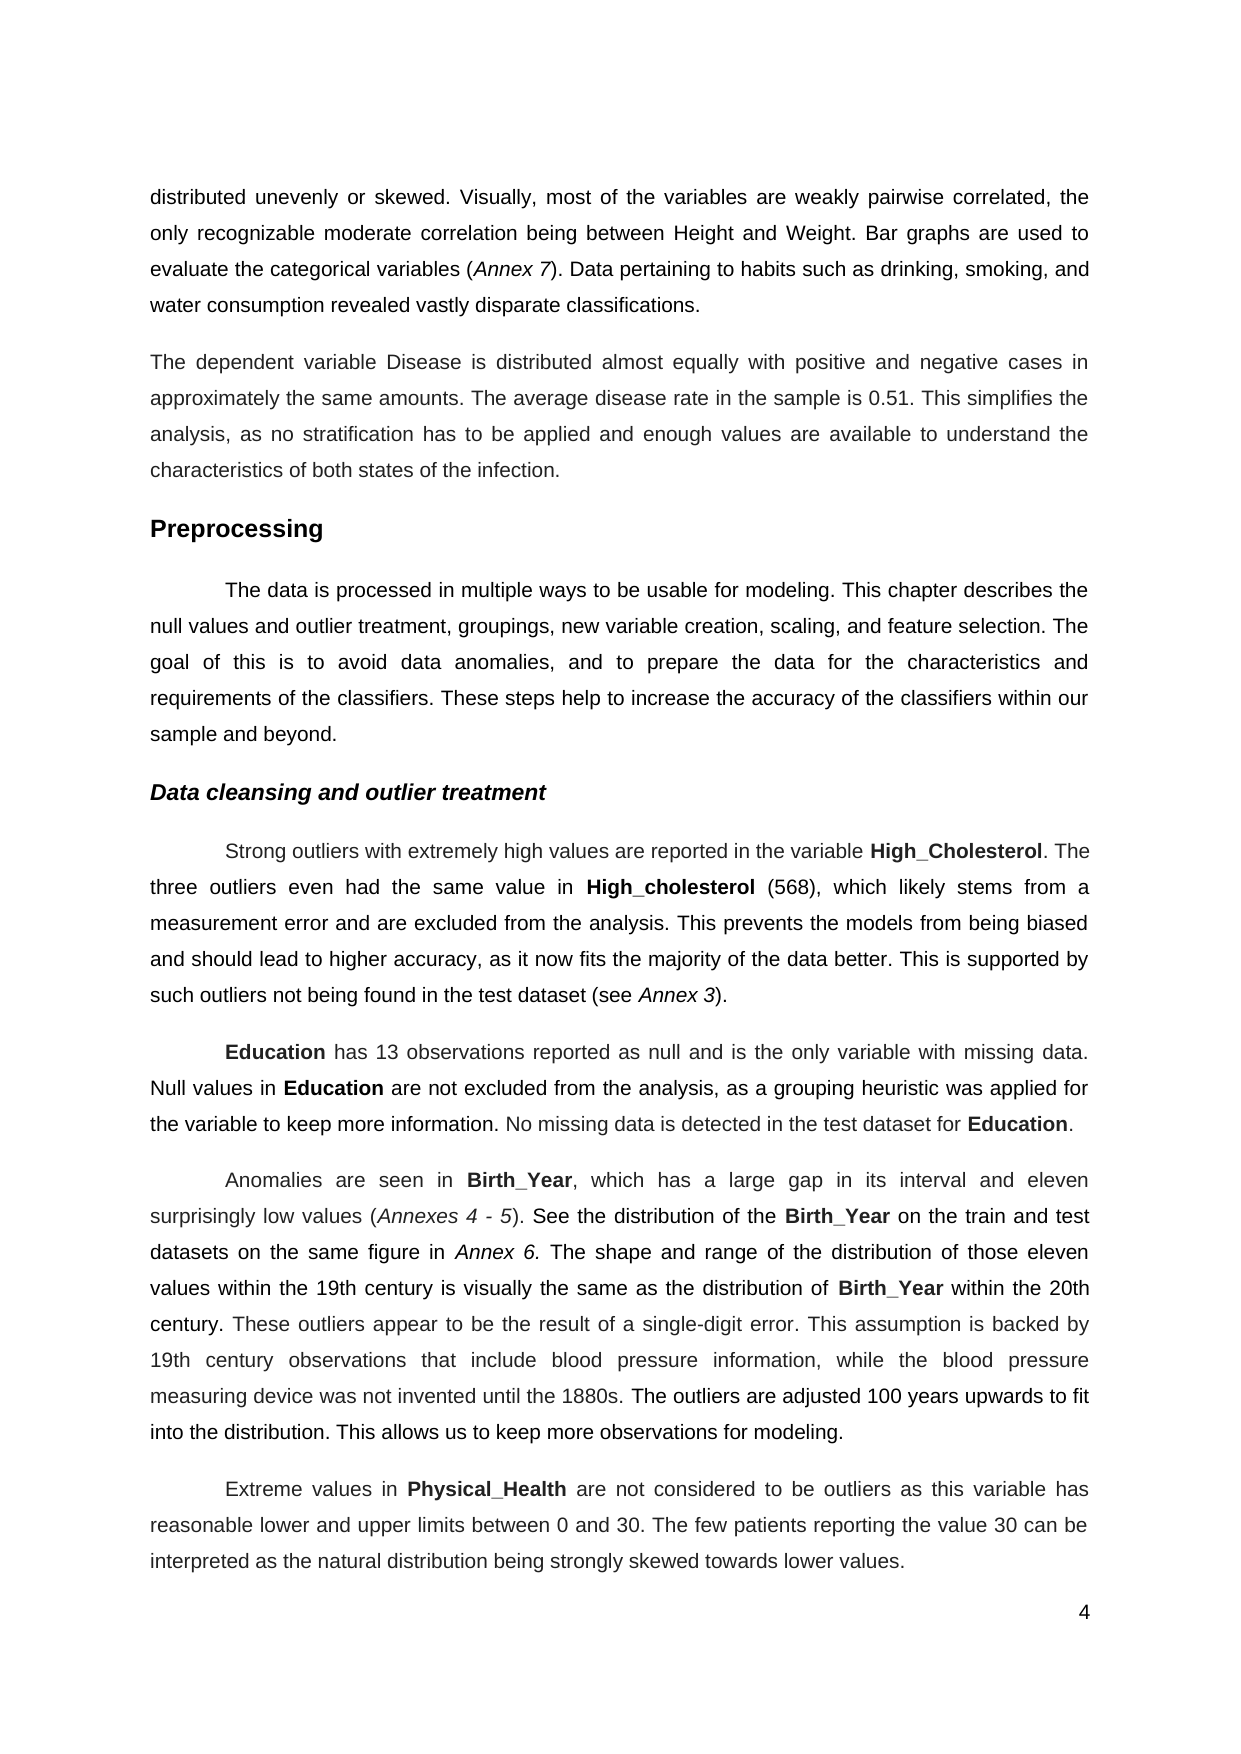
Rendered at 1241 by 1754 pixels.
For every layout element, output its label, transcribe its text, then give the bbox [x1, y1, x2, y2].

subtitle Preprocessing [150, 514, 1090, 543]
text Extreme values in Physical_Health are not considered to be outliers as this variable has reasonable lower and upper limits between 0 and 30. The few patients reporting the value 30 can be interpreted as the natural distribution being strongly skewed towards lower values. [150, 1477, 1090, 1572]
text The dependent variable Disease is distributed almost equally with positive and negative cases in approximately the same amounts. The average disease rate in the sample is 0.51. This simplifies the analysis, as no stratification has to be applied and enough values are available to understand the characteristics of both states of the infection. [150, 350, 1090, 482]
text Anomalies are seen in Birth_Year, which has a large gap in its interval and eleven surprisingly low values (Annexes 4 - 5). See the distribution of the Birth_Year on the train and test datasets on the same figure in Annex 6. The shape and range of the distribution of those eleven values within the 19th century is visually the same as the distribution of Birth_Year within the 20th century. These outliers appear to be the result of a single-digit error. This assumption is backed by 19th century observations that include blood pressure information, while the blood pressure measuring device was not invented until the 1880s. The outliers are adjusted 100 years upwards to fit into the distribution. This allows us to keep more observations for modeling. [150, 1168, 1090, 1444]
text Education has 13 observations reported as null and is the only variable with missing data. Null values in Education are not excluded from the analysis, as a grouping heuristic was applied for the variable to keep more information. No missing data is detected in the test dataset for Education. [150, 1040, 1090, 1136]
text Strong outliers with extremely high values are reported in the variable High_Cholesterol. The three outliers even had the same value in High_cholesterol (568), which likely stems from a measurement error and are excluded from the analysis. This prevents the models from being biased and should lead to higher accuracy, as it now fits the majority of the data better. This is supported by such outliers not being found in the test dataset (see Annex 3). [150, 839, 1090, 1007]
text The data is processed in multiple ways to be usable for modeling. This chapter describes the null values and outlier treatment, groupings, new variable creation, scaling, and feature selection. The goal of this is to avoid data anomalies, and to prepare the data for the characteristics and requirements of the classifiers. These steps help to increase the accuracy of the classifiers within our sample and beyond. [150, 578, 1090, 746]
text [150, 185, 1090, 317]
subtitle Data cleansing and outlier treatment [150, 779, 1090, 805]
